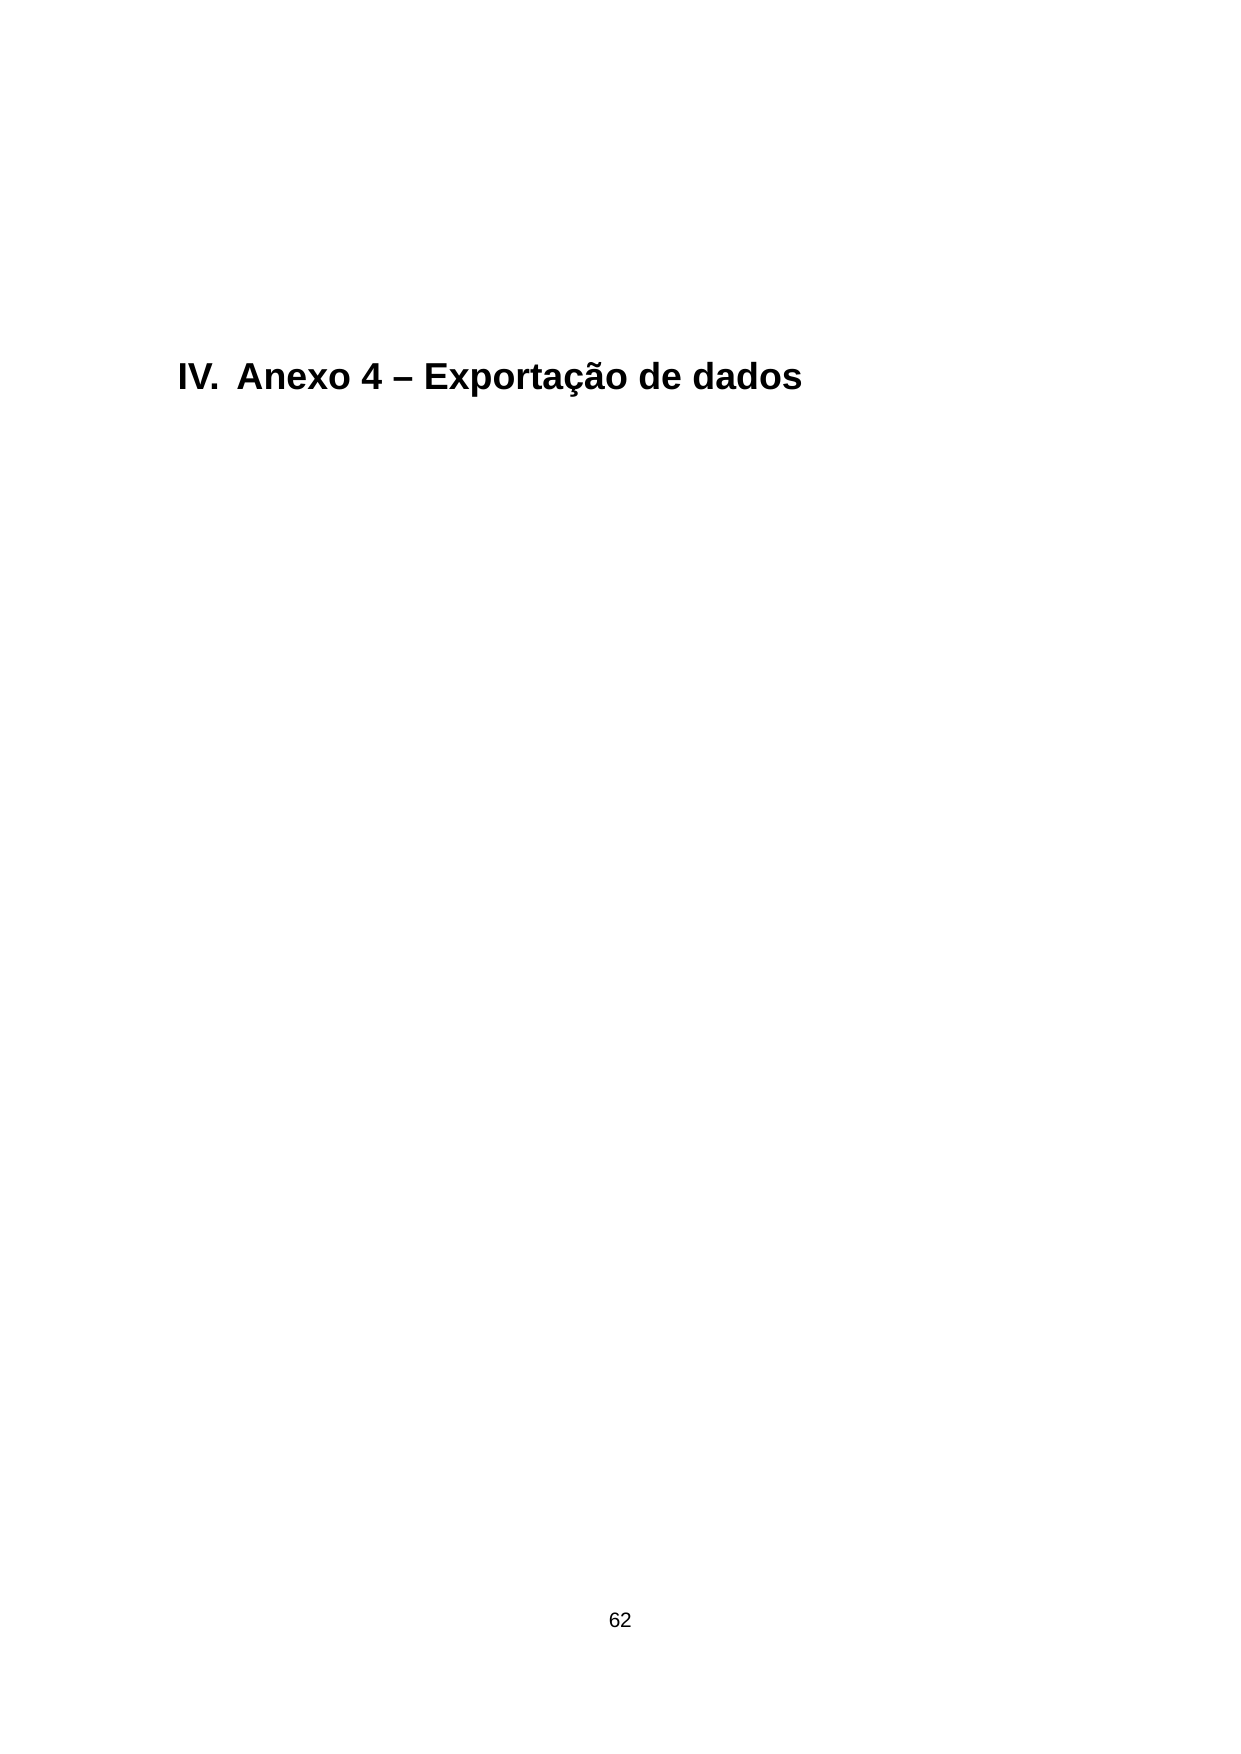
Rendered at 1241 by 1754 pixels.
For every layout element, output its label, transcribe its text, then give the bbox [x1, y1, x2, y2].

text Anexo 4 – Exportação de dados [177, 354, 1063, 398]
